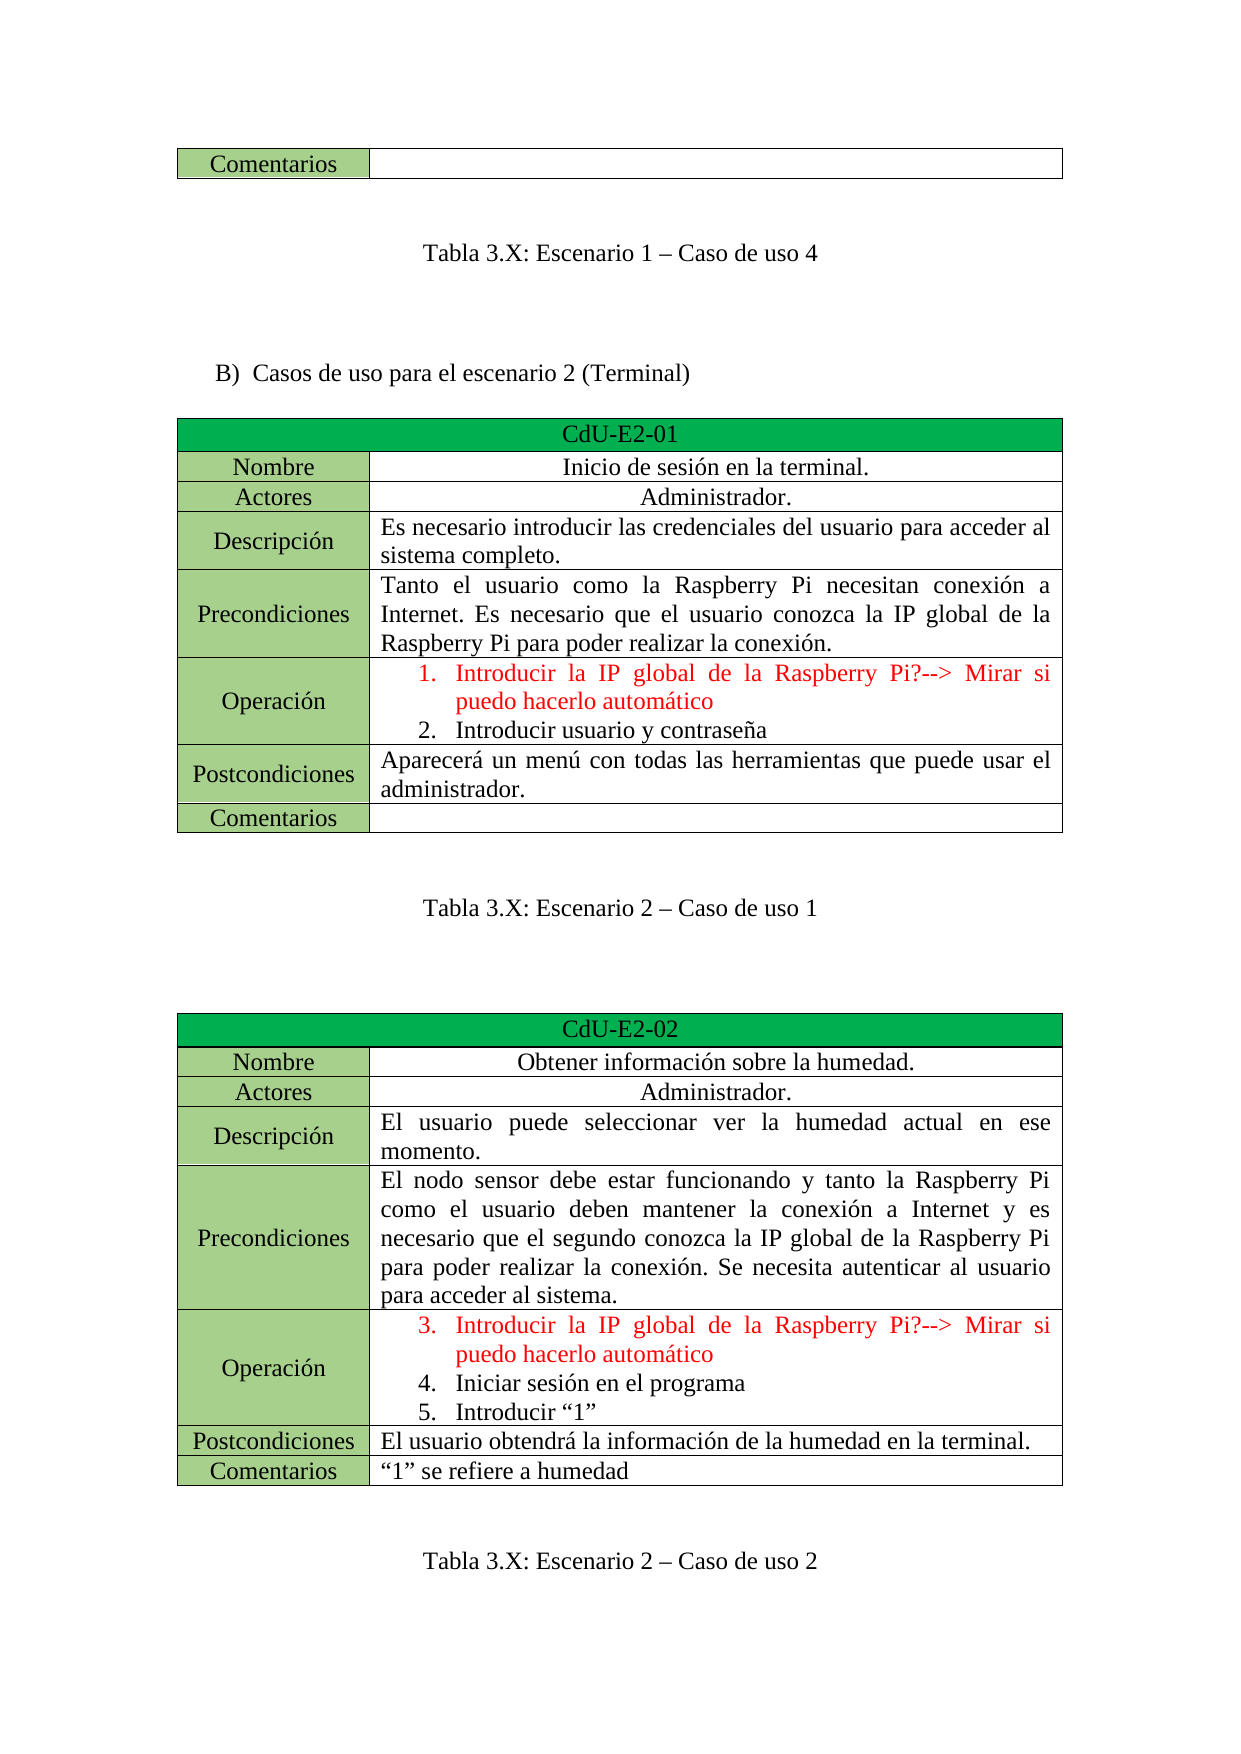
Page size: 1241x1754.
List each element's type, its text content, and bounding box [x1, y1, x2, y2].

table_cell Postcondiciones [178, 1426, 369, 1455]
text Tabla 3.X: Escenario 1 – Caso de uso 4 [177, 238, 1063, 267]
table_cell Nombre [178, 1048, 369, 1076]
table_cell El usuario puede seleccionar ver la humedad actual en ese momento. [370, 1107, 1062, 1164]
table_cell Tanto el usuario como la Raspberry Pi necesitan conexión a Internet. Es necesario que el usuario conozca la IP global de la Raspberry Pi para poder realizar la conexión. [370, 570, 1062, 657]
table_cell Nombre [178, 452, 369, 481]
table_cell Es necesario introducir las credenciales del usuario para acceder al sistema completo. [370, 512, 1062, 569]
table_cell Obtener información sobre la humedad. [370, 1048, 1062, 1076]
table_header CdU-E2-02 [178, 1014, 1062, 1046]
table_cell Introducir la IP global de la Raspberry Pi?--> Mirar si puedo hacerlo automático Introducir usuario y contraseña [370, 658, 1062, 744]
table_cell Descripción [178, 1107, 369, 1164]
table_cell Administrador. [370, 1077, 1062, 1106]
table_header CdU-E2-01 [178, 419, 1062, 451]
table_cell Actores [178, 1077, 369, 1106]
table_cell Administrador. [370, 482, 1062, 511]
list Casos de uso para el escenario 2 (Terminal) [215, 358, 1063, 387]
table_cell Precondiciones [178, 1166, 369, 1309]
table_cell Comentarios [178, 804, 369, 832]
table_cell [370, 149, 1062, 177]
table_cell Postcondiciones [178, 745, 369, 802]
table_cell Operación [178, 1310, 369, 1425]
table_cell Inicio de sesión en la terminal. [370, 452, 1062, 481]
table_cell Comentarios [178, 1456, 369, 1485]
text Tabla 3.X: Escenario 2 – Caso de uso 1 [177, 893, 1063, 922]
table_cell [370, 804, 1062, 832]
table_cell Introducir la IP global de la Raspberry Pi?--> Mirar si puedo hacerlo automático Iniciar sesión en el programa Introducir “1” [370, 1310, 1062, 1425]
table_cell Aparecerá un menú con todas las herramientas que puede usar el administrador. [370, 745, 1062, 802]
text Tabla 3.X: Escenario 2 – Caso de uso 2 [177, 1546, 1063, 1574]
table_cell Descripción [178, 512, 369, 569]
table_cell Operación [178, 658, 369, 744]
table_cell Comentarios [178, 149, 369, 177]
table_cell “1” se refiere a humedad [370, 1456, 1062, 1485]
table_cell Actores [178, 482, 369, 511]
table_cell Precondiciones [178, 570, 369, 657]
table_cell El usuario obtendrá la información de la humedad en la terminal. [370, 1426, 1062, 1455]
